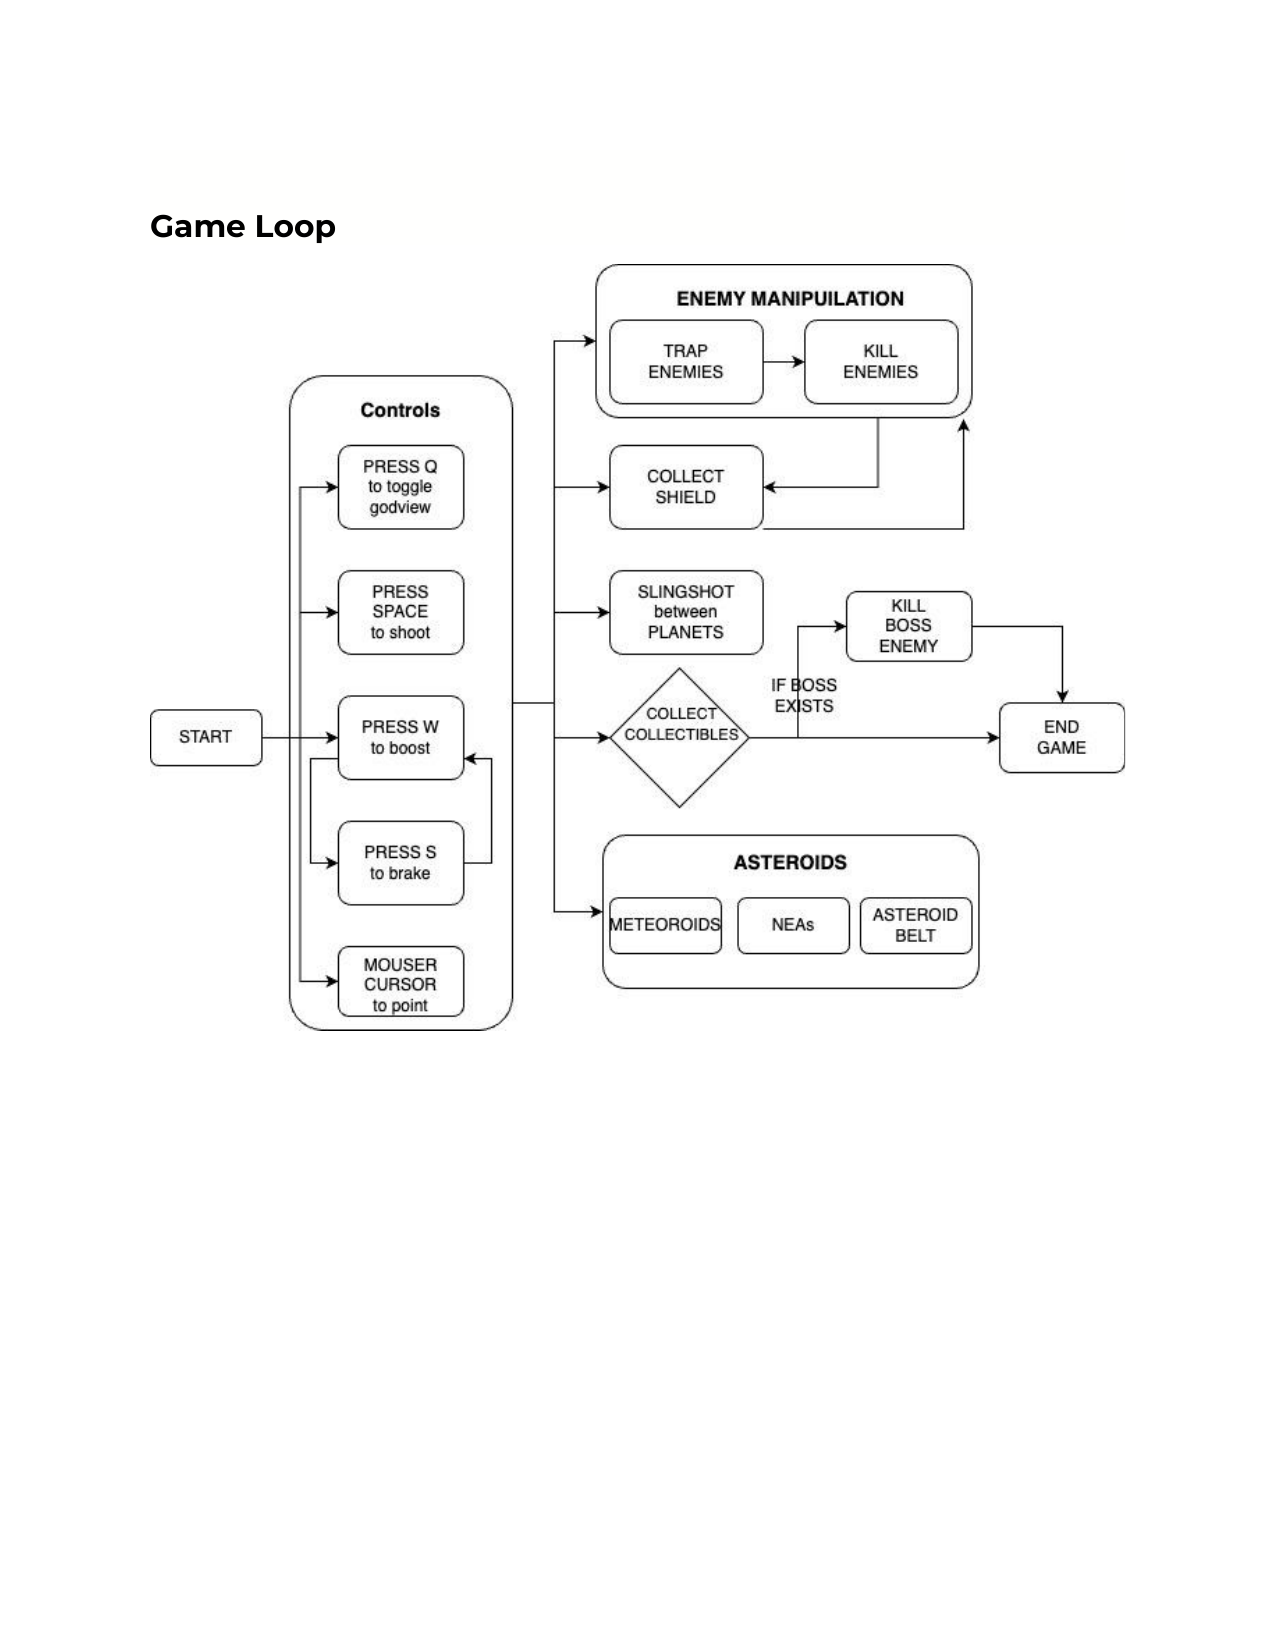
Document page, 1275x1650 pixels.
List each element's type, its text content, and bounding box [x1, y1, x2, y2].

picture [150, 264, 1125, 1031]
subtitle Game Loop [150, 207, 1125, 245]
